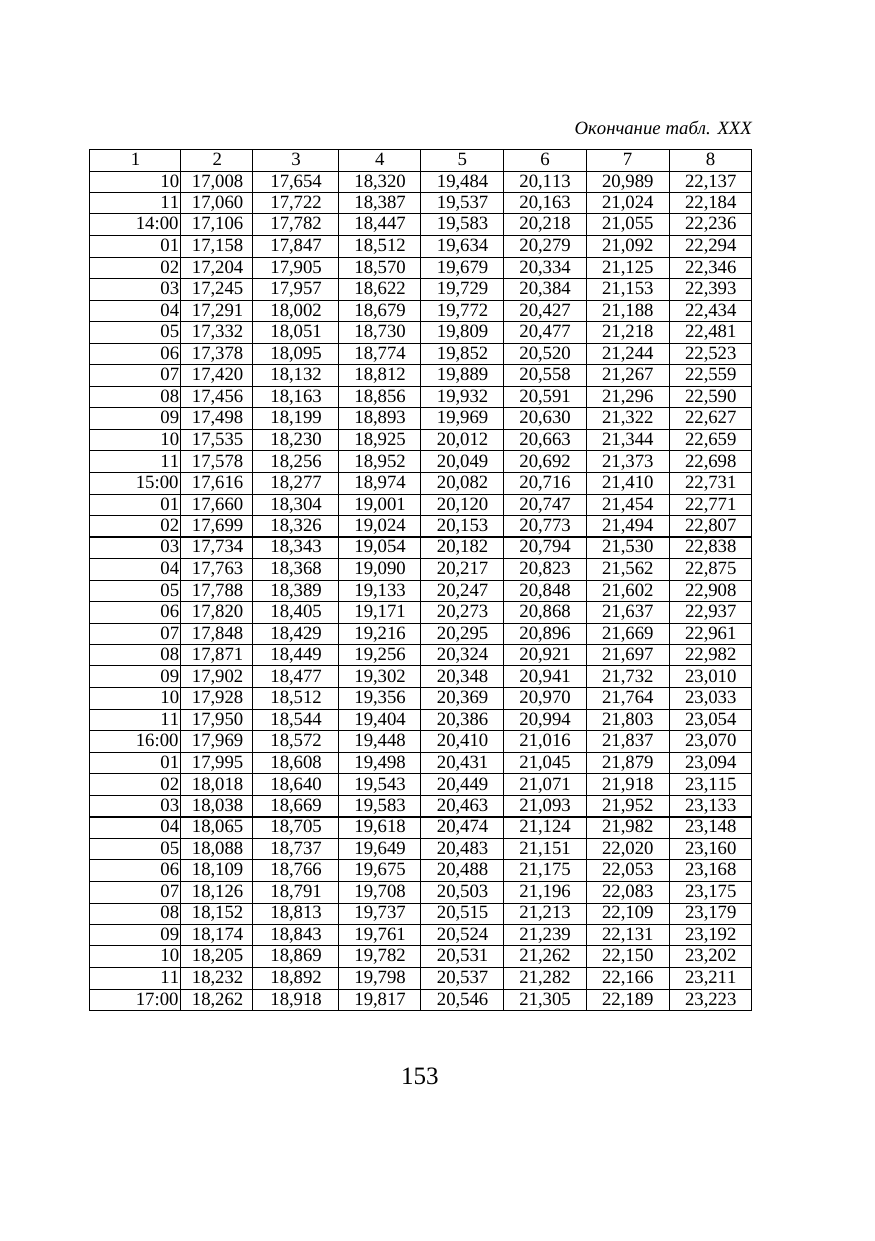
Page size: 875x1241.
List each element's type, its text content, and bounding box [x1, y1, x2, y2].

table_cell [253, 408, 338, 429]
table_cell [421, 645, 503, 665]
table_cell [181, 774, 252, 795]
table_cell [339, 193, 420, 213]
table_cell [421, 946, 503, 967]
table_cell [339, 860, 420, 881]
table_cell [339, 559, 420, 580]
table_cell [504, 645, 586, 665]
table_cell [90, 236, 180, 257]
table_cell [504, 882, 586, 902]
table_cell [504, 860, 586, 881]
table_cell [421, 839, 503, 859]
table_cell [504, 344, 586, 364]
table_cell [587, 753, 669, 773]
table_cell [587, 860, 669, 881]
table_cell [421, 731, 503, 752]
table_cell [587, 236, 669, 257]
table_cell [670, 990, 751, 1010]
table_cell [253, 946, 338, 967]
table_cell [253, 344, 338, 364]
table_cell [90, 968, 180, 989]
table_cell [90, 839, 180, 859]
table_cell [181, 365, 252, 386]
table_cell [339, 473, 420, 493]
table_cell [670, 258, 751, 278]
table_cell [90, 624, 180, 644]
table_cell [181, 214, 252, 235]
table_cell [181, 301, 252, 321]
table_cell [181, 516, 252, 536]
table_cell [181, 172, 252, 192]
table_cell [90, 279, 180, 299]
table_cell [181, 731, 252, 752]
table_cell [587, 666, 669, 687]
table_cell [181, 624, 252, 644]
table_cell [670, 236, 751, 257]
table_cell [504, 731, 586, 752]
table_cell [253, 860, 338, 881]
subtitle 153 [130, 1061, 709, 1090]
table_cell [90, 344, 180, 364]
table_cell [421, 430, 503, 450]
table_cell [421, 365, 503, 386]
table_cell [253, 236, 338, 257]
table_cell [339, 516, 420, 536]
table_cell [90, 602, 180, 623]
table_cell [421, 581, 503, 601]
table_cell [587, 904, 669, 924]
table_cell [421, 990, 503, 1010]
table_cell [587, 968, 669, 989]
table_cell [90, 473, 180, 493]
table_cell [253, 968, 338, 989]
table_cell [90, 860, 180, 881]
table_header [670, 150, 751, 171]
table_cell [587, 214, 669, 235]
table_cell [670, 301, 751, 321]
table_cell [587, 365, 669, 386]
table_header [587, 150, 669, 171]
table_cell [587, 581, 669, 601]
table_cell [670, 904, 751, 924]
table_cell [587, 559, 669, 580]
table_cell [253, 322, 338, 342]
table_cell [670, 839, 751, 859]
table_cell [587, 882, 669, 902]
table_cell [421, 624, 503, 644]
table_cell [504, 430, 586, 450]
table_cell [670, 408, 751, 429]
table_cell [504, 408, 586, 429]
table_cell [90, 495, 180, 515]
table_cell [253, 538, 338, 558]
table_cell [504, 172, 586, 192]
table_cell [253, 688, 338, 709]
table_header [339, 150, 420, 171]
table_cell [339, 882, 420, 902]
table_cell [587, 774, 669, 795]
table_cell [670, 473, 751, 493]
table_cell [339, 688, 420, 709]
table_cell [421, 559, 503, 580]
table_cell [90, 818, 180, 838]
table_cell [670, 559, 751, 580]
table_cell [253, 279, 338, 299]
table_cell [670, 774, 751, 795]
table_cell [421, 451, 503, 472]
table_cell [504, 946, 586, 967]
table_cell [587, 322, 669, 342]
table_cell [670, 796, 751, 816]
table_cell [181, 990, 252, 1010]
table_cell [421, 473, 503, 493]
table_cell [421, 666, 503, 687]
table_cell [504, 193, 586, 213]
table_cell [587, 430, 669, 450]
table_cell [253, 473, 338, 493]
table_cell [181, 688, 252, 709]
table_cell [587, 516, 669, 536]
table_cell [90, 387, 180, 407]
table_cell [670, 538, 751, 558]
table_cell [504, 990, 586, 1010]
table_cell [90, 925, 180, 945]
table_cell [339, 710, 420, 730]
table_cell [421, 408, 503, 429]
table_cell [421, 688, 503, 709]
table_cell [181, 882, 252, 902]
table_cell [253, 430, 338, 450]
text Окончание табл. XXX [77, 117, 751, 139]
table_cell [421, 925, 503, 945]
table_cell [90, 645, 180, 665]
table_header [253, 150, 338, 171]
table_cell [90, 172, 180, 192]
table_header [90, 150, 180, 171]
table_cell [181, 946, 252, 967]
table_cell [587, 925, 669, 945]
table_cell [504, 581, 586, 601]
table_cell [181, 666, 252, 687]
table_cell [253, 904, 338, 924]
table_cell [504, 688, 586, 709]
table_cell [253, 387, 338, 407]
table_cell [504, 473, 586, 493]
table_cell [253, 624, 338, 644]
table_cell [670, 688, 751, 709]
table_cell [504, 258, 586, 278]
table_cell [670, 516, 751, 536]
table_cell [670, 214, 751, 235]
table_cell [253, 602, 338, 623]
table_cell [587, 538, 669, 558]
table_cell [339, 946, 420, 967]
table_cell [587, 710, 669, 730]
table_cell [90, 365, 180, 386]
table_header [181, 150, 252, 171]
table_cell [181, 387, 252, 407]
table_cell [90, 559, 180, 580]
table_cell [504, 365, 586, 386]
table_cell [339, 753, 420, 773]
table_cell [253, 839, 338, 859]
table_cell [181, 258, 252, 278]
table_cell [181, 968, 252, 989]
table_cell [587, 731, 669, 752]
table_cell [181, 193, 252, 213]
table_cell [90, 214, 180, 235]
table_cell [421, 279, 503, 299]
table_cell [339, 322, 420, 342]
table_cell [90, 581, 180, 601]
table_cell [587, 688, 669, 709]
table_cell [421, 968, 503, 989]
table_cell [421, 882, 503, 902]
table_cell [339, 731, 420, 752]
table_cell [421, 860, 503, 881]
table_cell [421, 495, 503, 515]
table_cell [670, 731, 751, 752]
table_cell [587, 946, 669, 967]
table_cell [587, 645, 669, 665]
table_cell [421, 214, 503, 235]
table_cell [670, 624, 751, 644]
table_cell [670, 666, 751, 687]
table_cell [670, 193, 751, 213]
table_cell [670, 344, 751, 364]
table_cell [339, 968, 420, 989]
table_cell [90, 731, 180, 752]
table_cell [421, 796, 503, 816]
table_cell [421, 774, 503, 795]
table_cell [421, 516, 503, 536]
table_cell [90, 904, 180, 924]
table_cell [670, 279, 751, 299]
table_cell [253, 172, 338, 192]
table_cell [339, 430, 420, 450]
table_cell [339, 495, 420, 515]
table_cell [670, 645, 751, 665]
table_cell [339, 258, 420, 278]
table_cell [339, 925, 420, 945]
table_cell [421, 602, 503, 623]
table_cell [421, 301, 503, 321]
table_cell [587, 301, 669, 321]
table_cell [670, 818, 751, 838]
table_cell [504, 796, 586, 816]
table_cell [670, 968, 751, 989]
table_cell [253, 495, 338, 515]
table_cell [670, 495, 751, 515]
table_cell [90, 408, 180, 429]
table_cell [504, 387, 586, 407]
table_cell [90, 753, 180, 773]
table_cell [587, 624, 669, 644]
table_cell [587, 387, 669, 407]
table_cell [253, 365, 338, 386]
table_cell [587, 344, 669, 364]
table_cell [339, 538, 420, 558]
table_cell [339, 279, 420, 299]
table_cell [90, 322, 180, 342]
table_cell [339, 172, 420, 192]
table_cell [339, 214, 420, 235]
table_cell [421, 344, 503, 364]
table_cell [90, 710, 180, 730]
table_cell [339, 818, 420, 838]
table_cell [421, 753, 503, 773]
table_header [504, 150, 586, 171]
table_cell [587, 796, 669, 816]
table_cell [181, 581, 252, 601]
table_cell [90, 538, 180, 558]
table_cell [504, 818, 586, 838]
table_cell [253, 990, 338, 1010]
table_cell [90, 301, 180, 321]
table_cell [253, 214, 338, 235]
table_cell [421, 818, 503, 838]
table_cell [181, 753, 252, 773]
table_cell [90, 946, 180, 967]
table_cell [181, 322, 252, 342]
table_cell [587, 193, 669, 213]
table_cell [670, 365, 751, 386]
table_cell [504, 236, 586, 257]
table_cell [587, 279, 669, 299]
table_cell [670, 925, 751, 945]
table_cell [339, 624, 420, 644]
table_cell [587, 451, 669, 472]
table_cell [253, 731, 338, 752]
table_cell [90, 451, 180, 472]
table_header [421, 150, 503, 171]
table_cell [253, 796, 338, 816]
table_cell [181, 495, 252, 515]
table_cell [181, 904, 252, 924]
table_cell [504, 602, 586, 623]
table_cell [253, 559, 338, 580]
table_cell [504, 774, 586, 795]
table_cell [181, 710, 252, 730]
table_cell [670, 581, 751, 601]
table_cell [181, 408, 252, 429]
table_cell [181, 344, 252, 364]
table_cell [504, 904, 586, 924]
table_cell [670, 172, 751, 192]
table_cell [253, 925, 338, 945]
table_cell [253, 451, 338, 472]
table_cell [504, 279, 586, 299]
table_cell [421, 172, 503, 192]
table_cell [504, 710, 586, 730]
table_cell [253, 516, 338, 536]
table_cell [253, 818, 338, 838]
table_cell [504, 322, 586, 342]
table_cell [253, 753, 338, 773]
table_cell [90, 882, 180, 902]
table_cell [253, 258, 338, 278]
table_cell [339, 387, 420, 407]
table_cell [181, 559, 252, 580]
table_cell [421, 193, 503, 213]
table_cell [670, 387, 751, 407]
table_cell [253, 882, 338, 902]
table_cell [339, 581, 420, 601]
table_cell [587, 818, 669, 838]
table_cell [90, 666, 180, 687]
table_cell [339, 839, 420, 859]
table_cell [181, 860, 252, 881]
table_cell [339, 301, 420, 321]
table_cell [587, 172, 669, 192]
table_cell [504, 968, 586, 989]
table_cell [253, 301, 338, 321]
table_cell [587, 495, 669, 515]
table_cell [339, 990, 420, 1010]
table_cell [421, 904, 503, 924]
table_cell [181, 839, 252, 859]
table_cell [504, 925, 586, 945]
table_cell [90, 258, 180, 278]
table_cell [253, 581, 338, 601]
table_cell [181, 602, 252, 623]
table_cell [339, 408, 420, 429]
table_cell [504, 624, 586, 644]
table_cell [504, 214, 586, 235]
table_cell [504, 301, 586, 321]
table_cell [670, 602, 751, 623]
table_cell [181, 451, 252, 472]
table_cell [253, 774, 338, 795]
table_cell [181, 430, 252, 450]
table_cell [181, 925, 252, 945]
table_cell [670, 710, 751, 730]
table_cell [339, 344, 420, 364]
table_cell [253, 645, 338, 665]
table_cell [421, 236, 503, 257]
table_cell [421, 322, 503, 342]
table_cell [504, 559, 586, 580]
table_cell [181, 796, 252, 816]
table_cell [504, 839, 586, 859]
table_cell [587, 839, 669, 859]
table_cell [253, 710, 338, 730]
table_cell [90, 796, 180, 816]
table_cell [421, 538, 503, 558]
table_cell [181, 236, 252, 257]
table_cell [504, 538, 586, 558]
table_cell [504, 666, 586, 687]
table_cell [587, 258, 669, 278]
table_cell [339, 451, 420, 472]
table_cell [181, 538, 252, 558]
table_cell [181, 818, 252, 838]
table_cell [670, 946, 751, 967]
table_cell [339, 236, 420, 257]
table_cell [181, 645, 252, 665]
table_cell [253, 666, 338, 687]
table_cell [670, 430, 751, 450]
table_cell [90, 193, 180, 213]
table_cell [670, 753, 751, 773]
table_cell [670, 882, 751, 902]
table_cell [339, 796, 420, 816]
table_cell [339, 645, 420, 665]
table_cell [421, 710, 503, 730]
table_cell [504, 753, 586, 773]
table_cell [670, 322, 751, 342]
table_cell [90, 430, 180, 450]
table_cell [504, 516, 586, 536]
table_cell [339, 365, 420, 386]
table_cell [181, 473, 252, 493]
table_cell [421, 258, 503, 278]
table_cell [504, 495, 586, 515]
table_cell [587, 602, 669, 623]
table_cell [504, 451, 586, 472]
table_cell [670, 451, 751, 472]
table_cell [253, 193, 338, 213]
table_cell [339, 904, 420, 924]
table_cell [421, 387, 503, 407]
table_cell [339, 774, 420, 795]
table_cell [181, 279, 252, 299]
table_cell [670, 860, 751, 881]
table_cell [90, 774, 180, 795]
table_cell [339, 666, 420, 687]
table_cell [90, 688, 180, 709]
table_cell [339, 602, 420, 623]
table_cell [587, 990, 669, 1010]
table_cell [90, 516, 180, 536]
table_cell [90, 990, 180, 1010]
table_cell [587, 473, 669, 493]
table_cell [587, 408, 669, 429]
